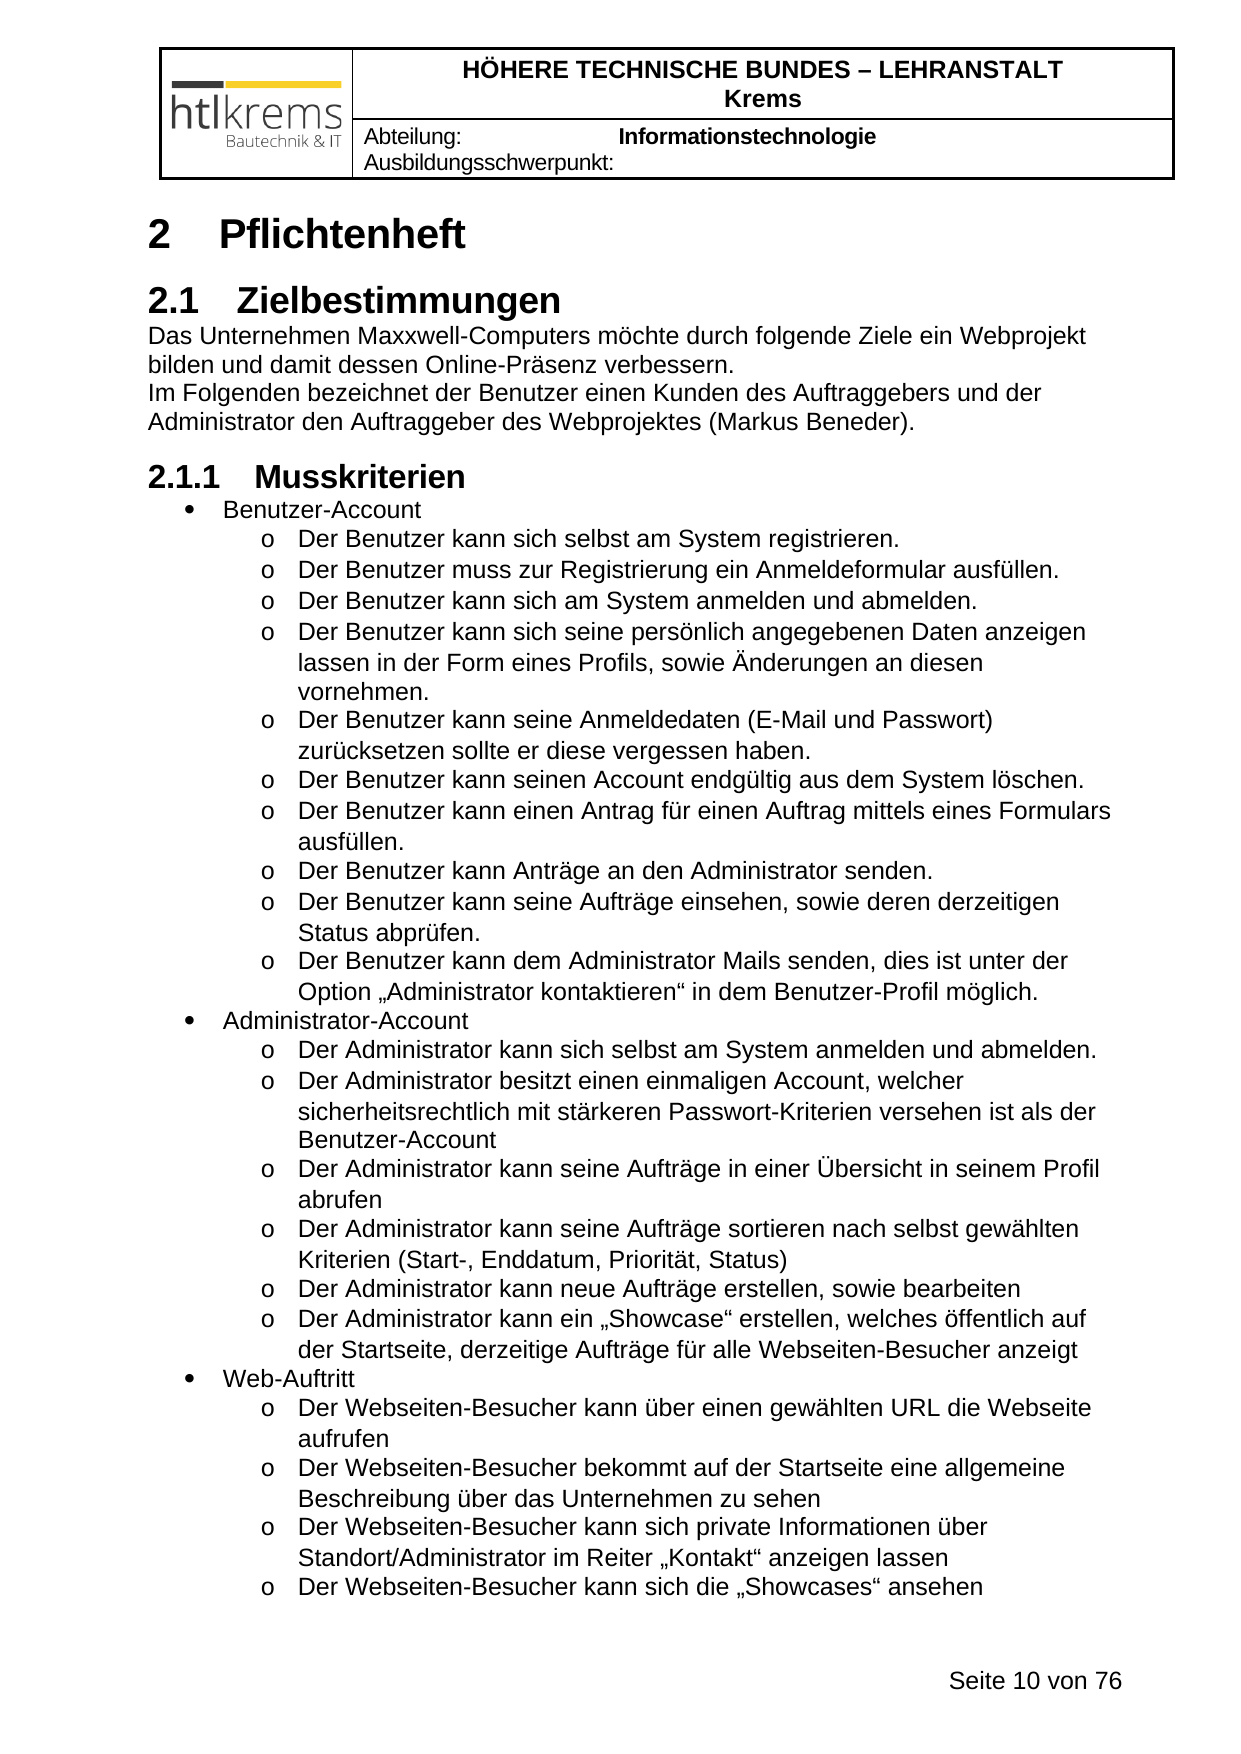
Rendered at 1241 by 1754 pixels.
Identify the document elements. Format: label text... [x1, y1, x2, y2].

list Der Benutzer kann seinen Account endgültig aus dem System löschen. [260, 765, 1122, 796]
list Der Administrator kann ein „Showcase“ erstellen, welches öffentlich auf der Startseite, derzeitige Aufträge für alle Webseiten-Besucher anzeigt [260, 1304, 1122, 1364]
list Der Benutzer kann Anträge an den Administrator senden. [260, 856, 1122, 887]
list Benutzer-Account [185, 495, 1122, 524]
list Der Webseiten-Besucher kann sich private Informationen über Standort/Administrator im Reiter „Kontakt“ anzeigen lassen [260, 1512, 1122, 1572]
subtitle Zielbestimmungen [148, 278, 1122, 321]
subtitle Musskriterien [148, 457, 1122, 495]
list Der Webseiten-Besucher kann über einen gewählten URL die Webseite aufrufen [260, 1393, 1122, 1453]
list Der Benutzer kann sich seine persönlich angegebenen Daten anzeigen lassen in der Form eines Profils, sowie Änderungen an diesen vornehmen. [260, 617, 1122, 705]
list Der Benutzer muss zur Registrierung ein Anmeldeformular ausfüllen. [260, 555, 1122, 586]
list Der Administrator kann seine Aufträge in einer Übersicht in seinem Profil abrufen [260, 1154, 1122, 1214]
list Der Webseiten-Besucher kann sich die „Showcases“ ansehen [260, 1572, 1122, 1603]
list Administrator-Account [185, 1006, 1122, 1035]
picture [171, 81, 342, 147]
text Das Unternehmen Maxxwell-Computers möchte durch folgende Ziele ein Webprojekt bilden und damit dessen Online-Präsenz verbessern. [148, 321, 1122, 378]
list Der Administrator besitzt einen einmaligen Account, welcher sicherheitsrechtlich mit stärkeren Passwort-Kriterien versehen ist als der Benutzer-Account [260, 1066, 1122, 1154]
list Web-Auftritt [185, 1364, 1122, 1393]
list Der Benutzer kann dem Administrator Mails senden, dies ist unter der Option „Administrator kontaktieren“ in dem Benutzer-Profil möglich. [260, 946, 1122, 1006]
subtitle Pflichtenheft [148, 209, 1122, 257]
list Der Benutzer kann sich am System anmelden und abmelden. [260, 586, 1122, 617]
list Der Benutzer kann sich selbst am System registrieren. [260, 524, 1122, 555]
text Im Folgenden bezeichnet der Benutzer einen Kunden des Auftraggebers und der Administrator den Auftraggeber des Webprojektes (Markus Beneder). [148, 378, 1122, 436]
list Der Administrator kann neue Aufträge erstellen, sowie bearbeiten [260, 1273, 1122, 1304]
list Der Benutzer kann seine Aufträge einsehen, sowie deren derzeitigen Status abprüfen. [260, 887, 1122, 946]
list Der Benutzer kann einen Antrag für einen Auftrag mittels eines Formulars ausfüllen. [260, 796, 1122, 856]
list Der Webseiten-Besucher bekommt auf der Startseite eine allgemeine Beschreibung über das Unternehmen zu sehen [260, 1453, 1122, 1512]
list Der Administrator kann seine Aufträge sortieren nach selbst gewählten Kriterien (Start-, Enddatum, Priorität, Status) [260, 1214, 1122, 1273]
list Der Benutzer kann seine Anmeldedaten (E-Mail und Passwort) zurücksetzen sollte er diese vergessen haben. [260, 705, 1122, 765]
list Der Administrator kann sich selbst am System anmelden und abmelden. [260, 1035, 1122, 1066]
